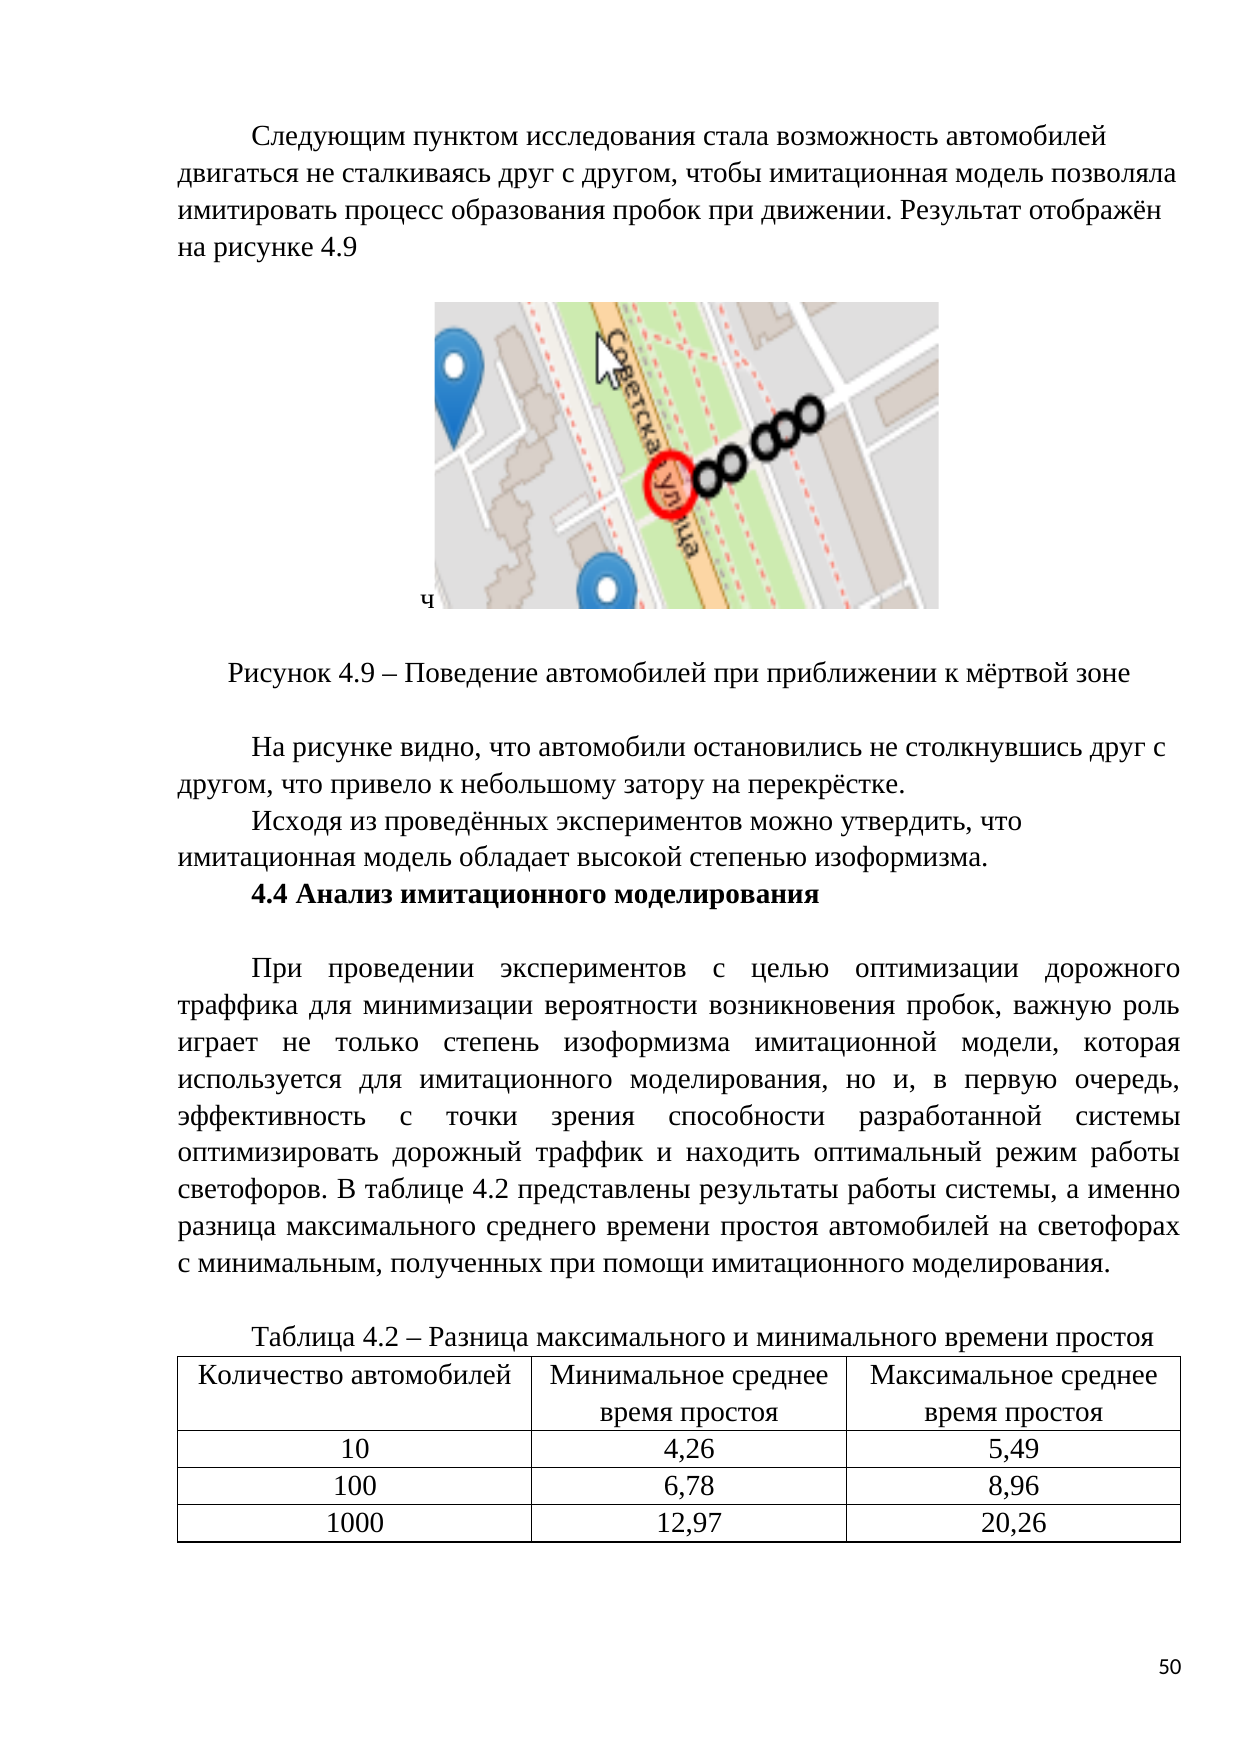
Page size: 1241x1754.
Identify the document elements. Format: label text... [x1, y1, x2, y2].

text Таблица 4.2 – Разница максимального и минимального времени простоя [177, 1319, 1181, 1352]
table_cell 20,26 [847, 1505, 1180, 1541]
table_header Максимальное среднее время простоя [847, 1357, 1180, 1430]
text На рисунке видно, что автомобили остановились не столкнувшись друг с другом, что привело к небольшому затору на перекрёстке. [177, 729, 1181, 799]
table_cell 10 [178, 1431, 531, 1467]
table_cell 5,49 [847, 1431, 1180, 1467]
table_cell 8,96 [847, 1468, 1180, 1504]
table_cell 12,97 [532, 1505, 846, 1541]
subtitle 4.4 Анализ имитационного моделирования [251, 876, 1181, 910]
text При проведении экспериментов с целью оптимизации дорожного траффика для минимизации вероятности возникновения пробок, важную роль играет не только степень изоформизма имитационной модели, которая используется для имитационного моделирования, но и, в первую очередь, эффективность с точки зрения способности разработанной системы оптимизировать дорожный траффик и находить оптимальный режим работы светофоров. В таблице 4.2 представлены результаты работы системы, а именно разница максимального среднего времени простоя автомобилей на светофорах с минимальным, полученных при помощи имитационного моделирования. [177, 950, 1181, 1279]
text Следующим пунктом исследования стала возможность автомобилей двигаться не сталкиваясь друг с другом, чтобы имитационная модель позволяла имитировать процесс образования пробок при движении. Результат отображён на рисунке 4.9 [177, 118, 1181, 262]
picture [434, 302, 939, 609]
text Исходя из проведённых экспериментов можно утвердить, что имитационная модель обладает высокой степенью изоформизма. [177, 803, 1181, 873]
table_cell 4,26 [532, 1431, 846, 1467]
text Рисунок 4.9 – Поведение автомобилей при приближении к мёртвой зоне [177, 655, 1181, 689]
table_cell 6,78 [532, 1468, 846, 1504]
table_cell 1000 [178, 1505, 531, 1541]
table_cell 100 [178, 1468, 531, 1504]
table_header Количество автомобилей [178, 1357, 531, 1430]
table_header Минимальное среднее время простоя [532, 1357, 846, 1430]
